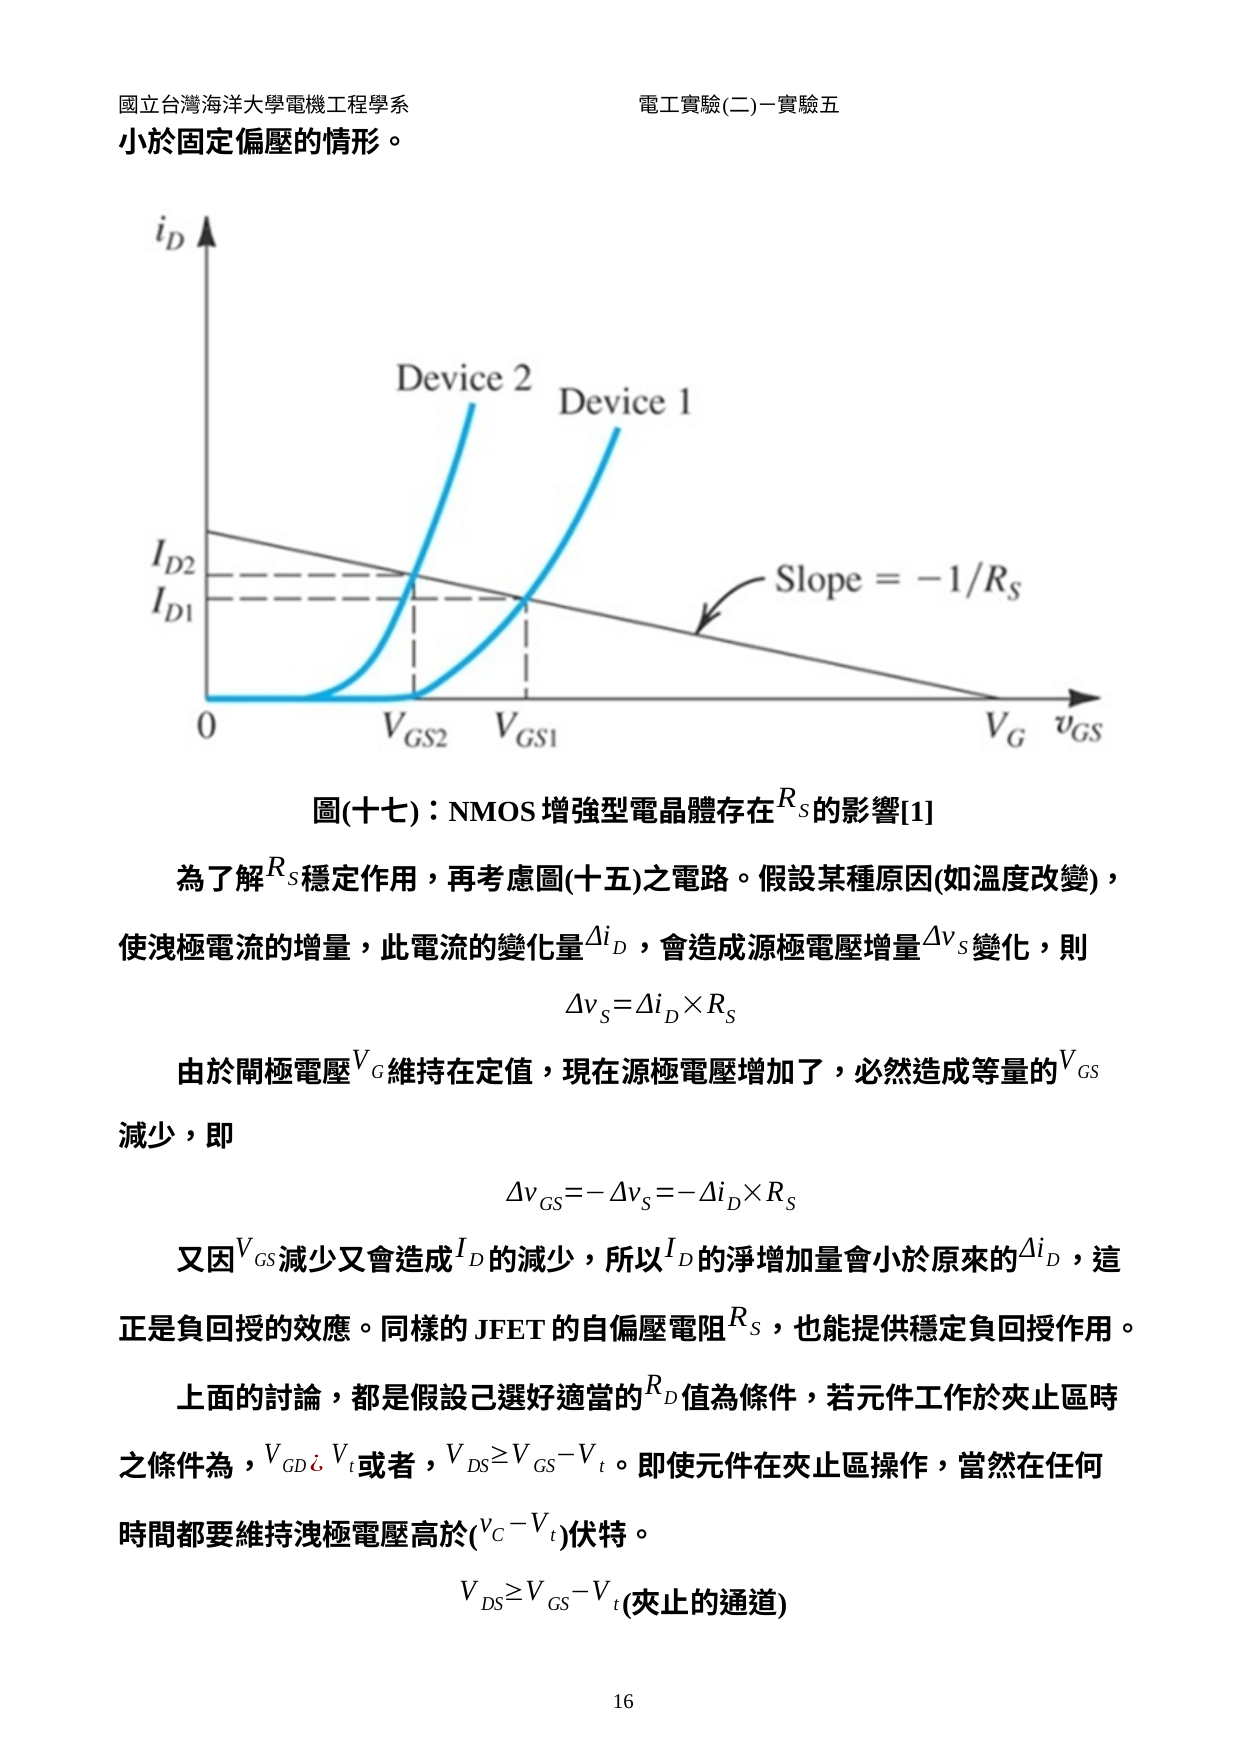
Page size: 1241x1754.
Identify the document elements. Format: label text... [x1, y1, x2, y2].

picture [118, 182, 1128, 766]
text 又因減少又會造成的減少，所以的淨增加量會小於原來的，這正是負回授的效應。同樣的JFET的自偏壓電阻，也能提供穩定負回授作用。 [118, 1232, 1128, 1348]
text (夾止的通道) [118, 1575, 1128, 1622]
text 上面的討論，都是假設己選好適當的值為條件，若元件工作於夾止區時之條件為，或者，。即使元件在夾止區操作，當然在任何時間都要維持洩極電壓高於()伏特。 [118, 1369, 1128, 1554]
text 為了解穩定作用，再考慮圖(十五)之電路。假設某種原因(如溫度改變)，使洩極電流的增量，此電流的變化量，會造成源極電壓增量變化，則 [118, 851, 1128, 967]
text 由於閘極電壓維持在定值，現在源極電壓增加了，必然造成等量的減少，即 [118, 1044, 1128, 1155]
text 圖(十七)：NMOS增強型電晶體存在的影響[1] [118, 782, 1128, 829]
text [118, 119, 1128, 161]
